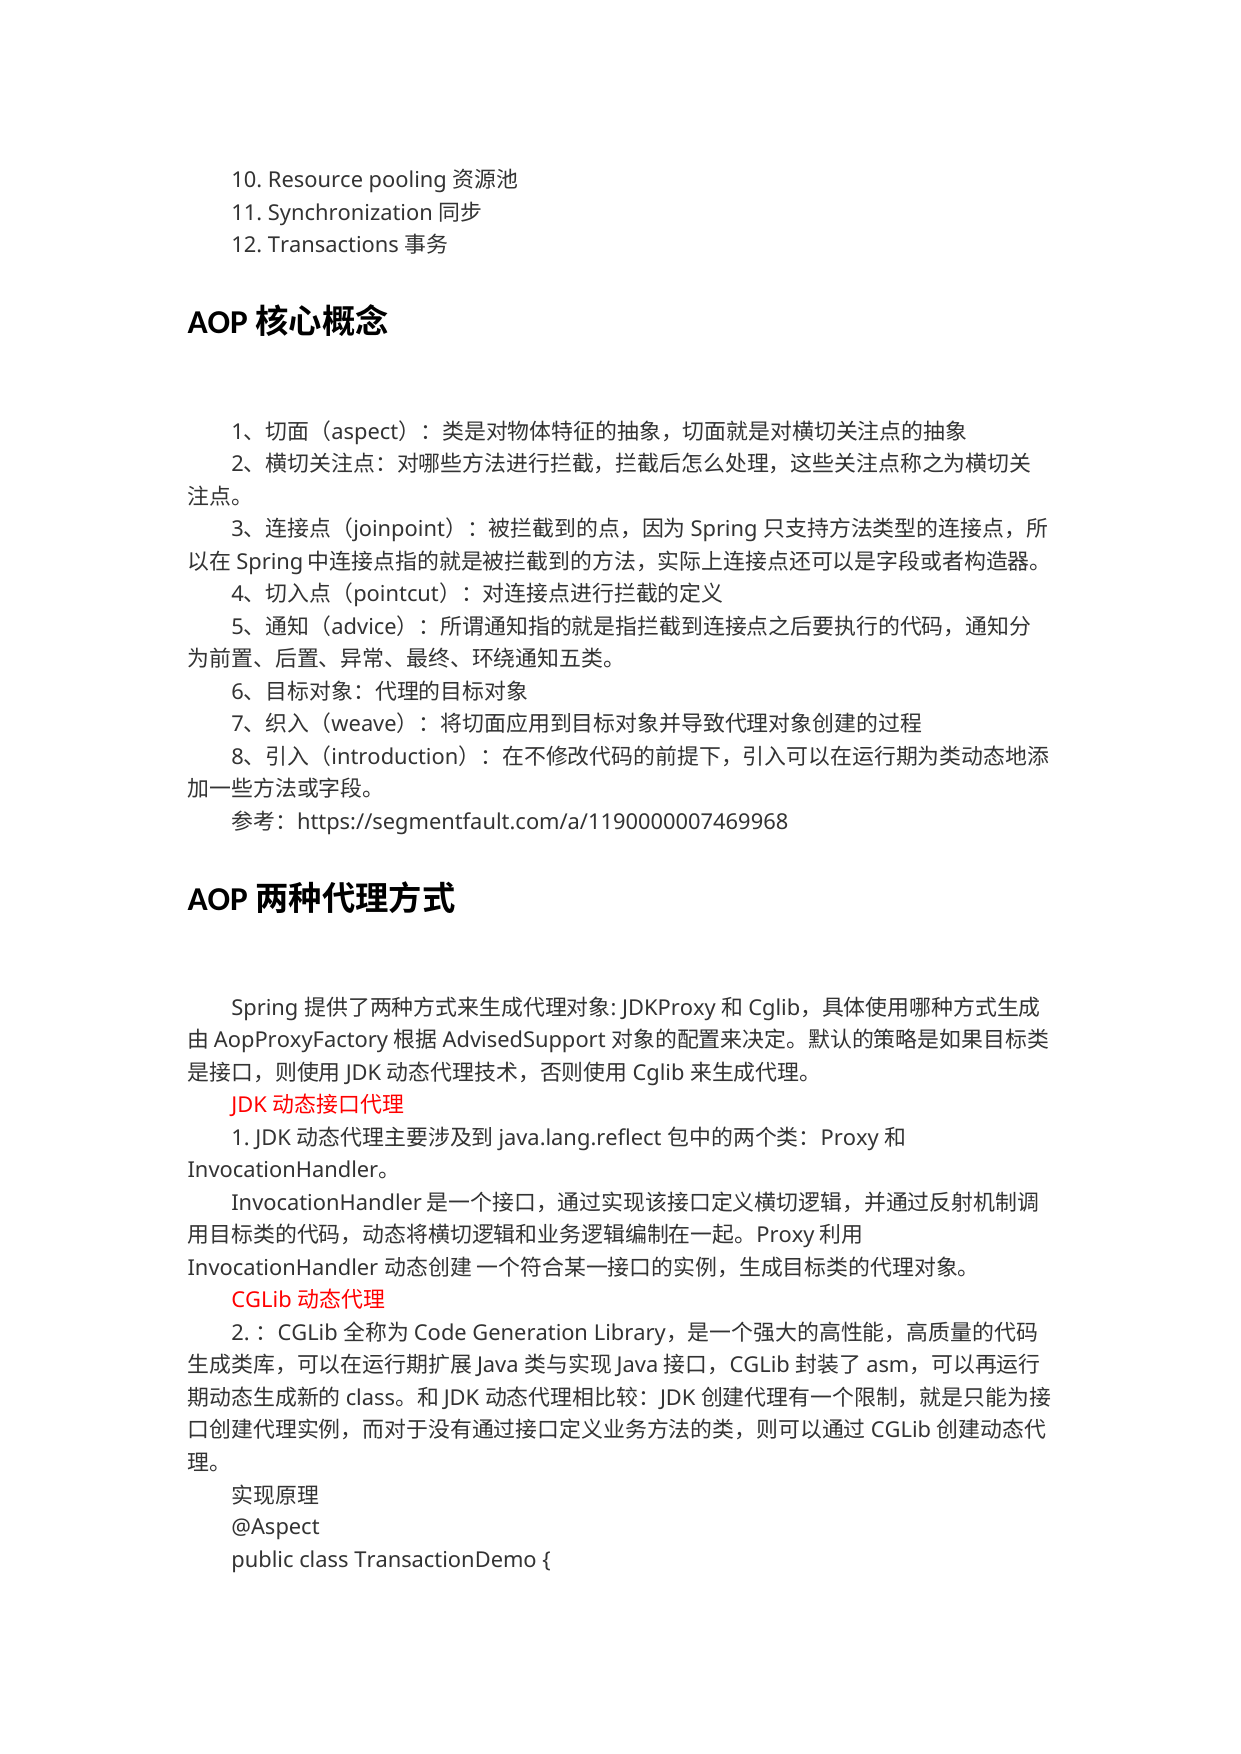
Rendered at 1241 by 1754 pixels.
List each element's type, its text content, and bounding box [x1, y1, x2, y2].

text 参考：https://segmentfault.com/a/1190000007469968 [187, 803, 1053, 836]
text Spring 提供了两种方式来生成代理对象: JDKProxy 和 Cglib，具体使用哪种方式生成由AopProxyFactory 根据 AdvisedSupport 对象的配置来决定。默认的策略是如果目标类是接口，则使用 JDK 动态代理技术，否则使用 Cglib 来生成代理。 [187, 990, 1053, 1087]
text 1、切面（aspect）：类是对物体特征的抽象，切面就是对横切关注点的抽象 [187, 413, 1053, 446]
text 11. Synchronization 同步 [187, 194, 1053, 227]
text public class TransactionDemo { [187, 1542, 1053, 1575]
subtitle AOP 核心概念 [187, 287, 1053, 352]
text 3、连接点（joinpoint）：被拦截到的点，因为 Spring 只支持方法类型的连接点，所以在 Spring中连接点指的就是被拦截到的方法，实际上连接点还可以是字段或者构造器。 [187, 511, 1053, 576]
text 8、引入（introduction）：在不修改代码的前提下，引入可以在运行期为类动态地添加一些方法或字段。 [187, 738, 1053, 803]
text 7、织入（weave）：将切面应用到目标对象并导致代理对象创建的过程 [187, 706, 1053, 738]
text InvocationHandler是一个接口，通过实现该接口定义横切逻辑，并通过反射机制调用目标类的代码，动态将横切逻辑和业务逻辑编制在一起。Proxy利用 InvocationHandler 动态创建 一个符合某一接口的实例，生成目标类的代理对象。 [187, 1185, 1053, 1282]
text 1. JDK 动态代理主要涉及到 java.lang.reflect 包中的两个类：Proxy 和 InvocationHandler。 [187, 1120, 1053, 1185]
text JDK 动态接口代理 [187, 1087, 1053, 1120]
text 4、切入点（pointcut）：对连接点进行拦截的定义 [187, 576, 1053, 608]
text 2、横切关注点：对哪些方法进行拦截，拦截后怎么处理，这些关注点称之为横切关注点。 [187, 446, 1053, 511]
subtitle AOP 两种代理方式 [187, 863, 1053, 928]
text 6、目标对象：代理的目标对象 [187, 673, 1053, 706]
text 2. ：CGLib 全称为 Code Generation Library，是一个强大的高性能，高质量的代码生成类库，可以在运行期扩展 Java 类与实现 Java 接口，CGLib 封装了 asm，可以再运行期动态生成新的 class。和 JDK 动态代理相比较：JDK 创建代理有一个限制，就是只能为接口创建代理实例，而对于没有通过接口定义业务方法的类，则可以通过 CGLib 创建动态代理。 [187, 1315, 1053, 1477]
text CGLib 动态代理 [187, 1282, 1053, 1315]
text @Aspect [187, 1510, 1053, 1542]
text 5、通知（advice）：所谓通知指的就是指拦截到连接点之后要执行的代码，通知分为前置、后置、异常、最终、环绕通知五类。 [187, 608, 1053, 673]
text 实现原理 [187, 1477, 1053, 1510]
text 12. Transactions 事务 [187, 227, 1053, 259]
text 10. Resource pooling 资源池 [187, 162, 1053, 194]
